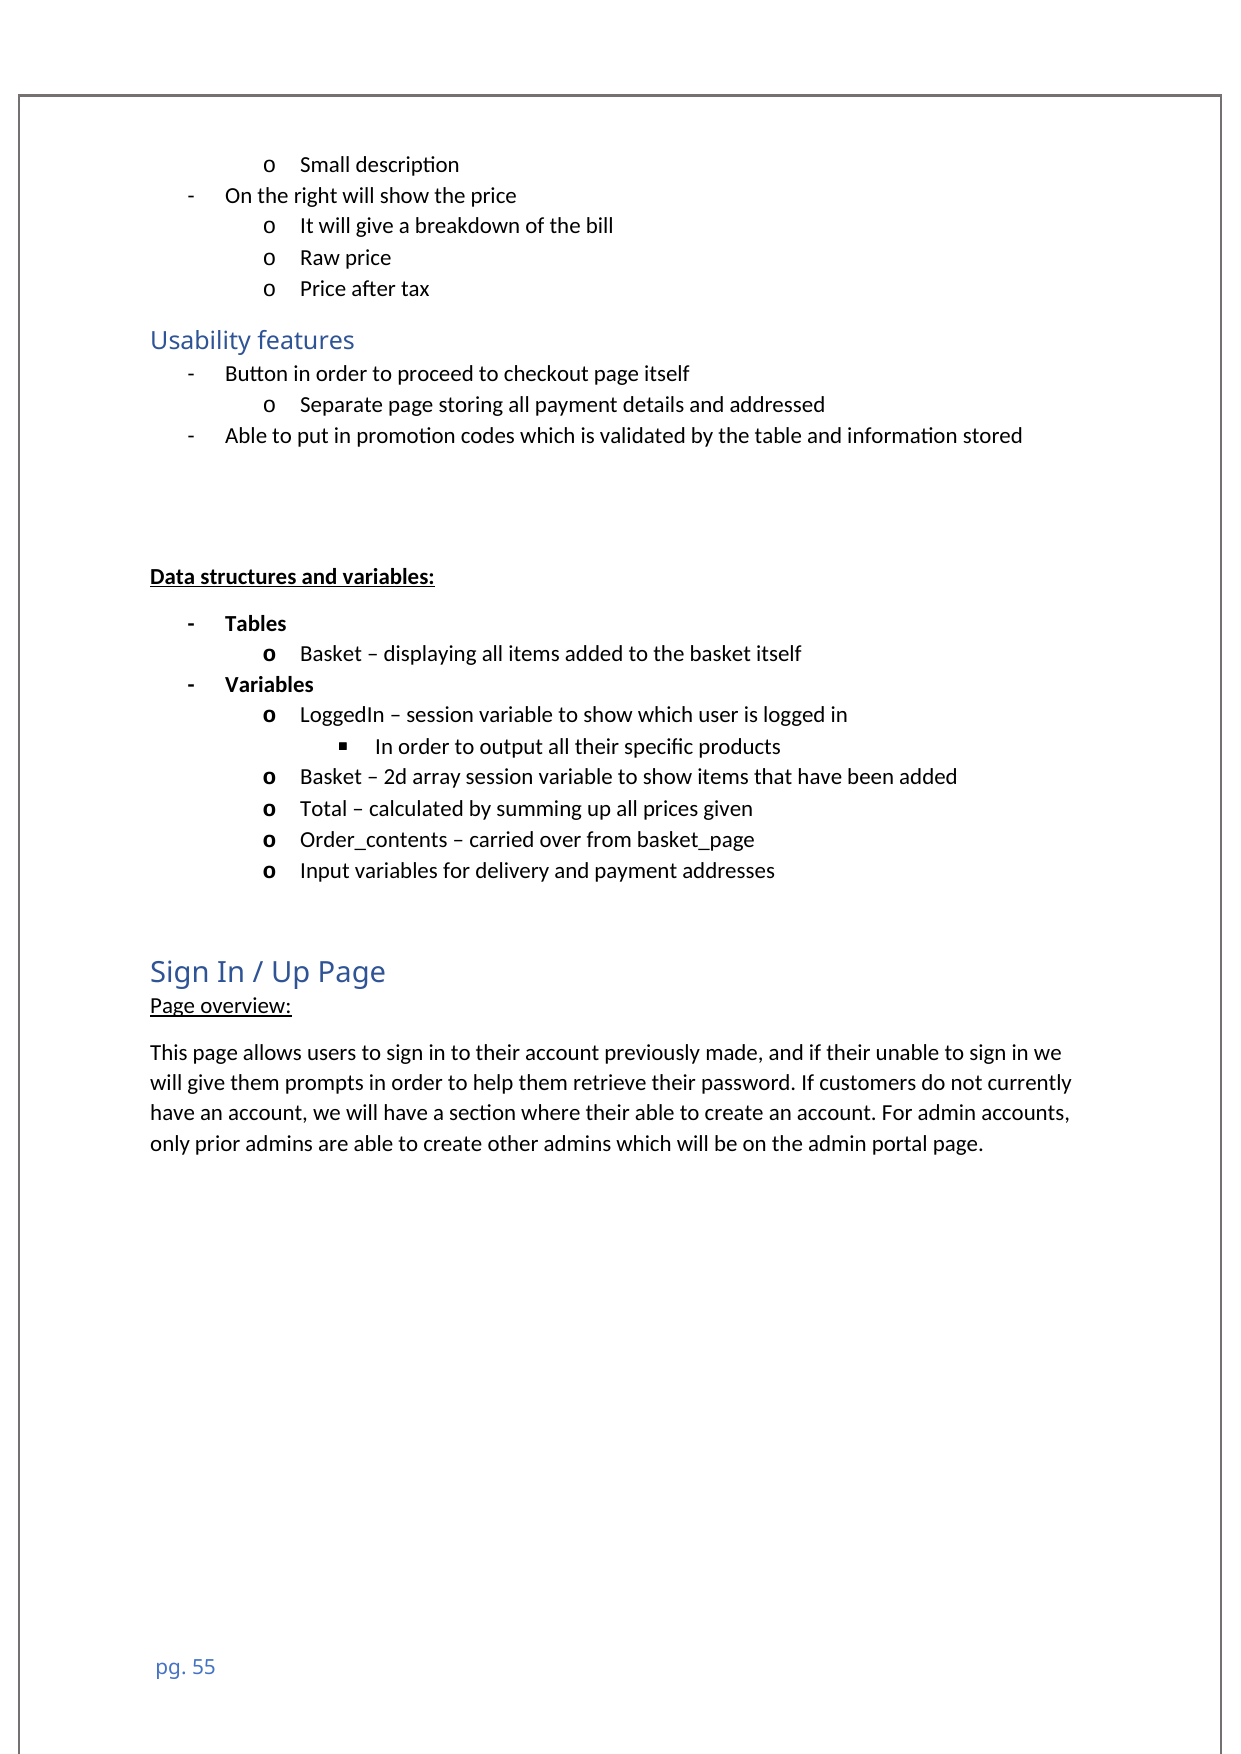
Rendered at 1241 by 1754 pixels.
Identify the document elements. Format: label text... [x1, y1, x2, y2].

list Able to put in promotion codes which is validated by the table and information stored [187, 421, 1090, 449]
list Tables [187, 609, 1090, 637]
list Separate page storing all payment details and addressed [262, 390, 1090, 419]
list Input variables for delivery and payment addresses [262, 857, 1090, 886]
list Order_contents – carried over from basket_page [262, 825, 1090, 854]
text This page allows users to sign in to their account previously made, and if their unable to sign in we will give them prompts in order to help them retrieve their password. If customers do not currently have an account, we will have a section where their able to create an account. For admin accounts, only prior admins are able to create other admins which will be on the admin portal page. [150, 1038, 1090, 1157]
list In order to output all their specific products [337, 732, 1090, 760]
list Button in order to proceed to checkout page itself [187, 359, 1090, 387]
subtitle Usability features [150, 323, 1090, 357]
text Page overview: [150, 991, 1090, 1019]
list Price after tax [262, 274, 1090, 304]
list Raw price [262, 243, 1090, 272]
list It will give a breakdown of the bill [262, 212, 1090, 241]
list Variables [187, 670, 1090, 698]
list Small description [262, 150, 1090, 179]
list On the right will show the price [187, 181, 1090, 209]
subtitle Sign In / Up Page [150, 952, 1090, 991]
list Basket – displaying all items added to the basket itself [262, 639, 1090, 668]
text Data structures and variables: [150, 562, 1090, 590]
list LoggedIn – session variable to show which user is logged in [262, 701, 1090, 730]
list Total – calculated by summing up all prices given [262, 794, 1090, 823]
list Basket – 2d array session variable to show items that have been added [262, 762, 1090, 791]
